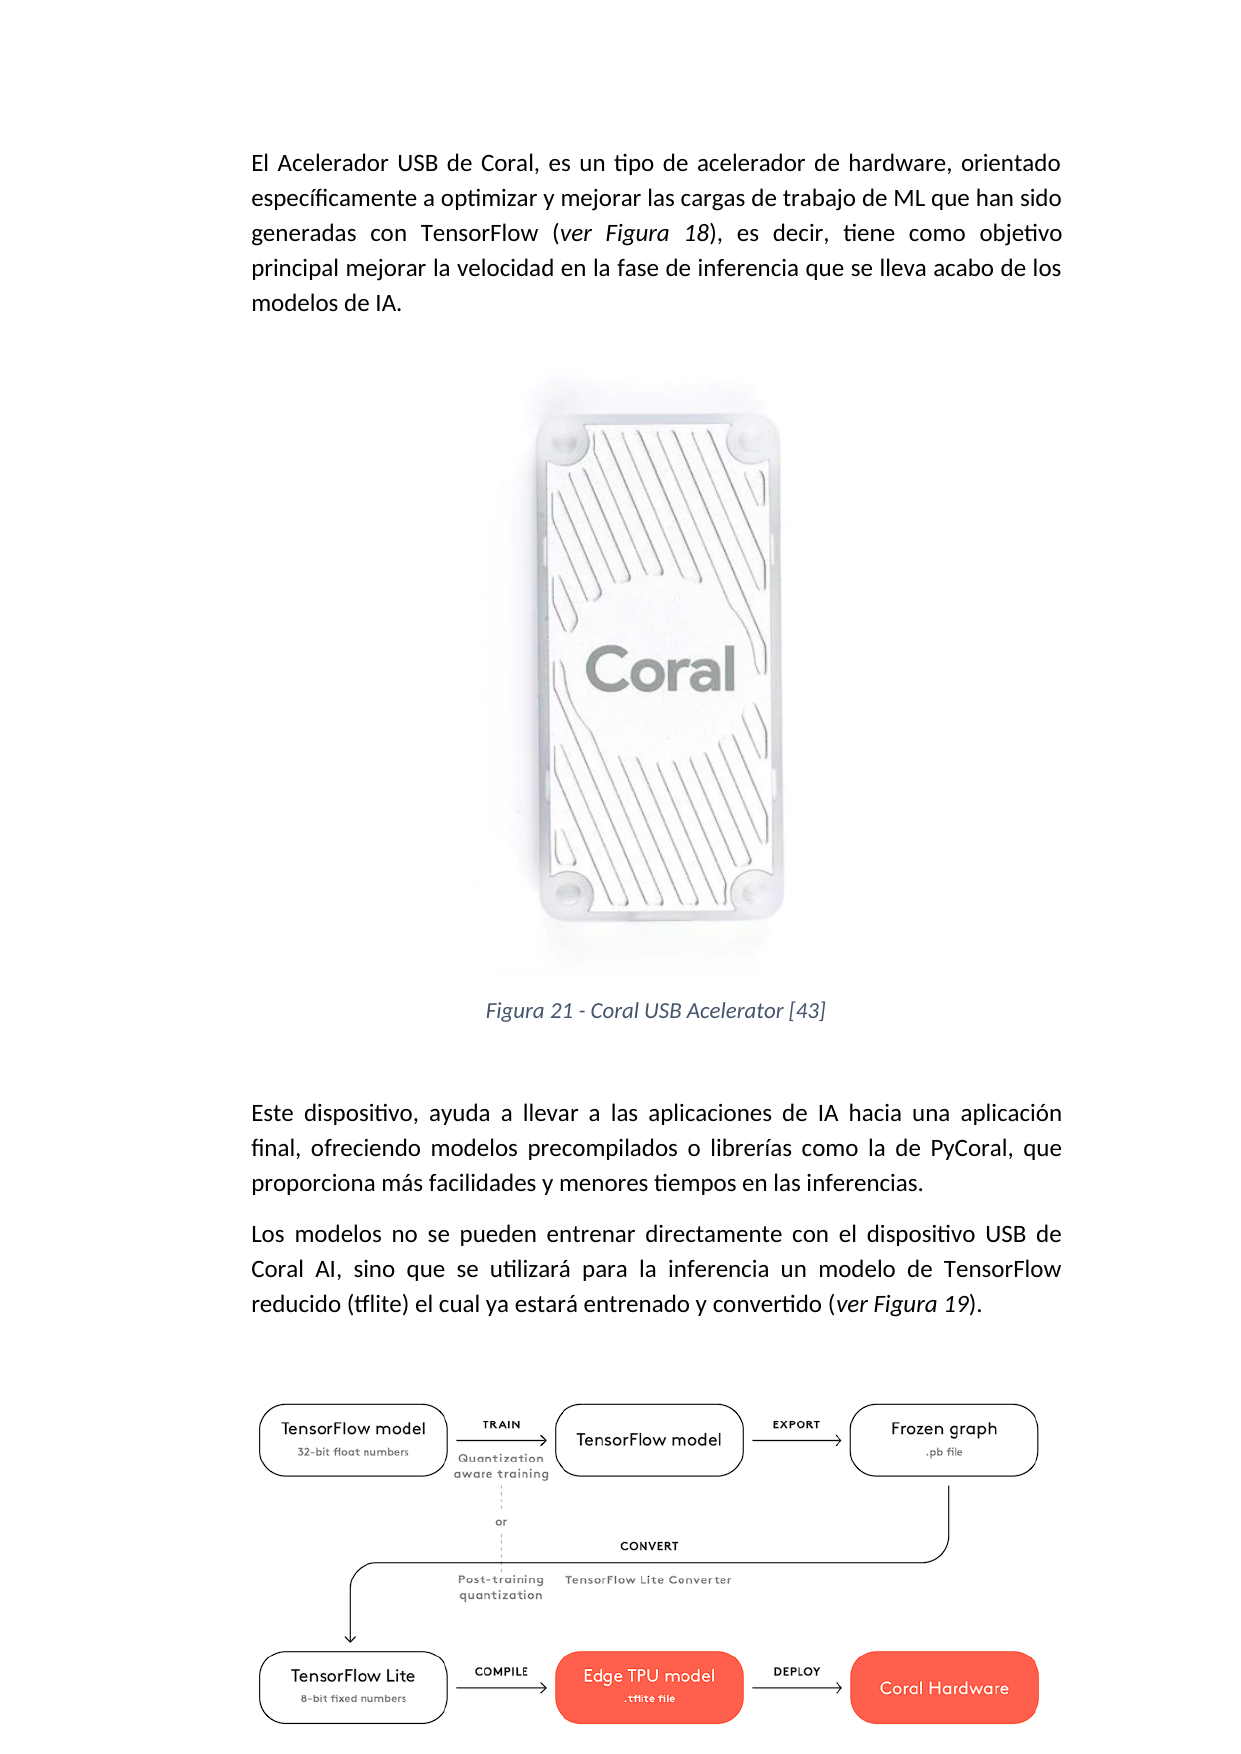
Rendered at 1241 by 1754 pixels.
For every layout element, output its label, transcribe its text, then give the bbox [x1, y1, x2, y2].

picture [248, 1383, 1075, 1735]
text Este dispositivo, ayuda a llevar a las aplicaciones de IA hacia una aplicación final, ofreciendo modelos precompilados o librerías como la de PyCoral, que proporciona más facilidades y menores tiempos en las inferencias. [251, 1097, 1063, 1197]
text El Acelerador USB de Coral, es un tipo de acelerador de hardware, orientado específicamente a optimizar y mejorar las cargas de trabajo de ML que han sido generadas con TensorFlow (ver Figura 18), es decir, tiene como objetivo principal mejorar la velocidad en la fase de inferencia que se lleva acabo de los modelos de IA. [251, 148, 1063, 318]
picture [336, 355, 983, 976]
text Los modelos no se pueden entrenar directamente con el dispositivo USB de Coral AI, sino que se utilizará para la inferencia un modelo de TensorFlow reducido (tflite) el cual ya estará entrenado y convertido (ver Figura 19). [251, 1218, 1063, 1319]
